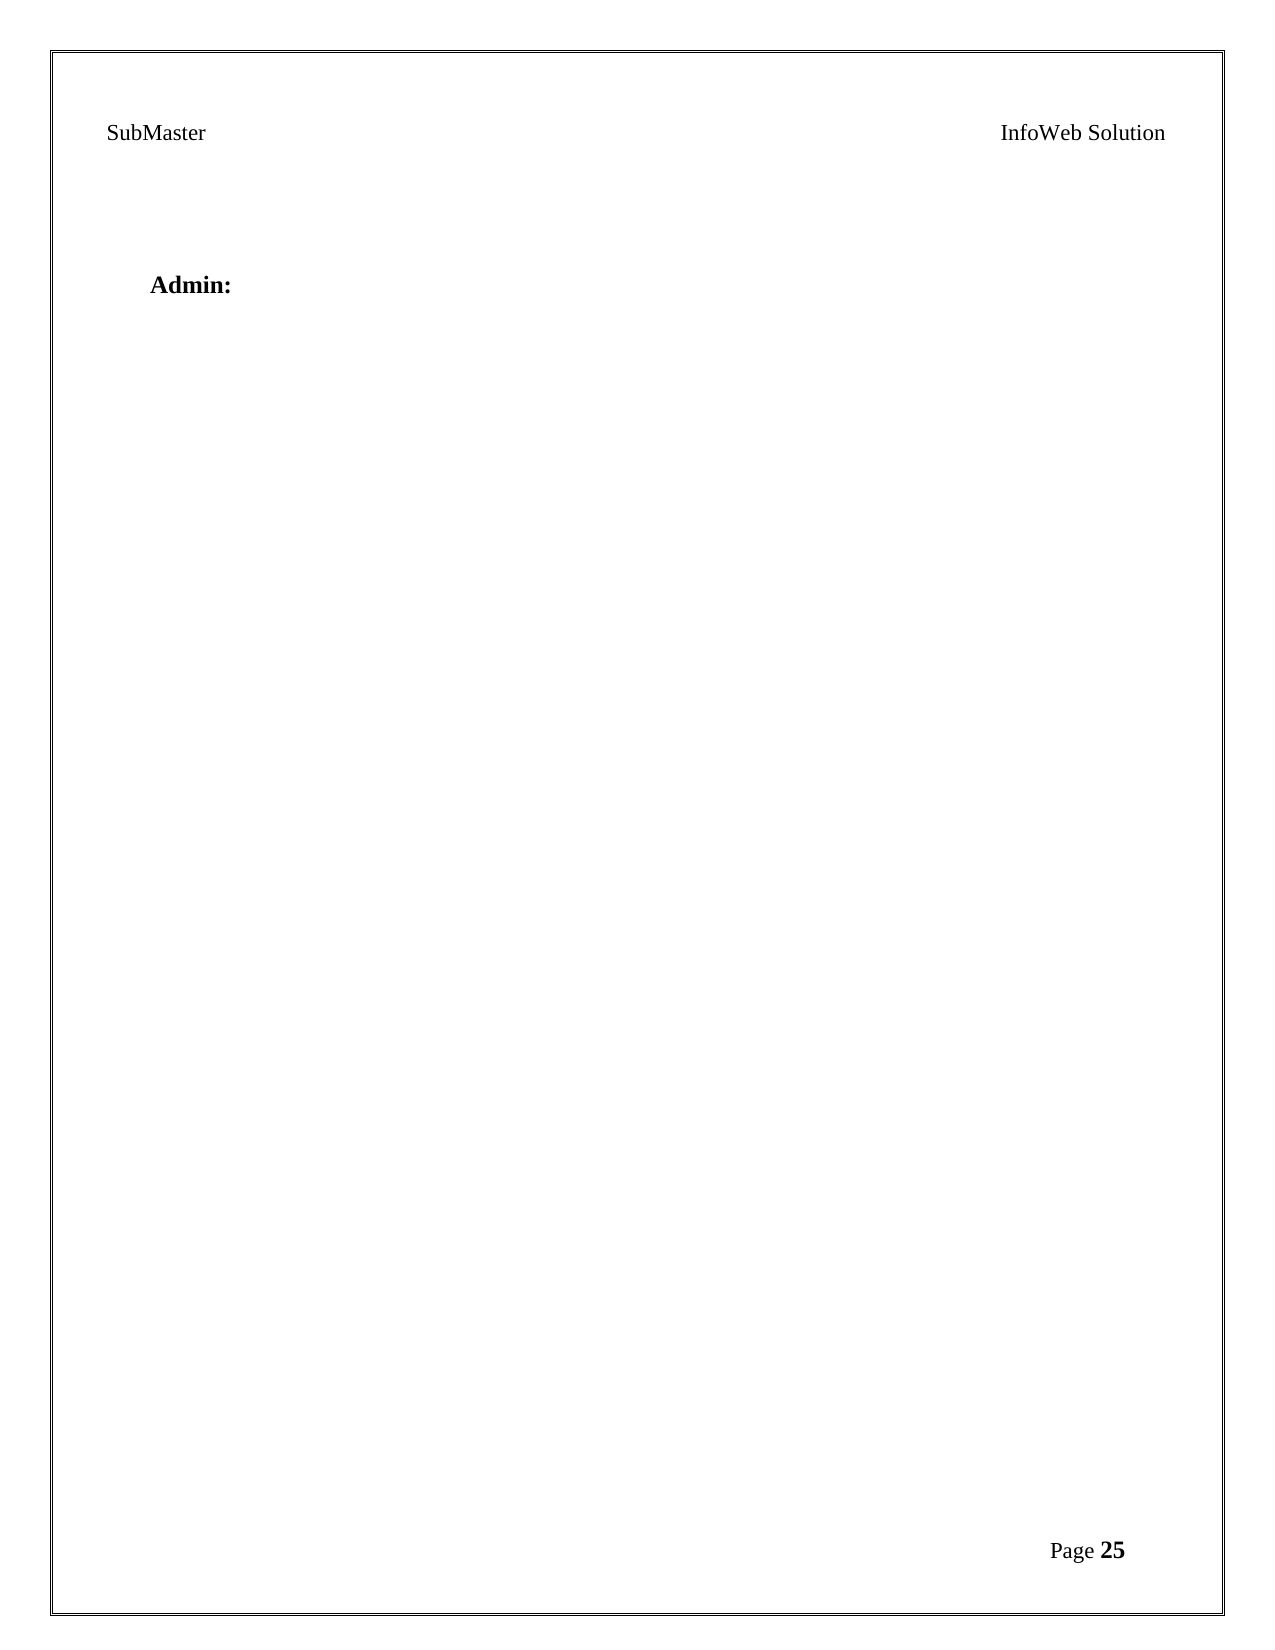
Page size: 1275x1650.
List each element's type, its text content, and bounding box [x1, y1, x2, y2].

text Admin: [150, 271, 1125, 299]
